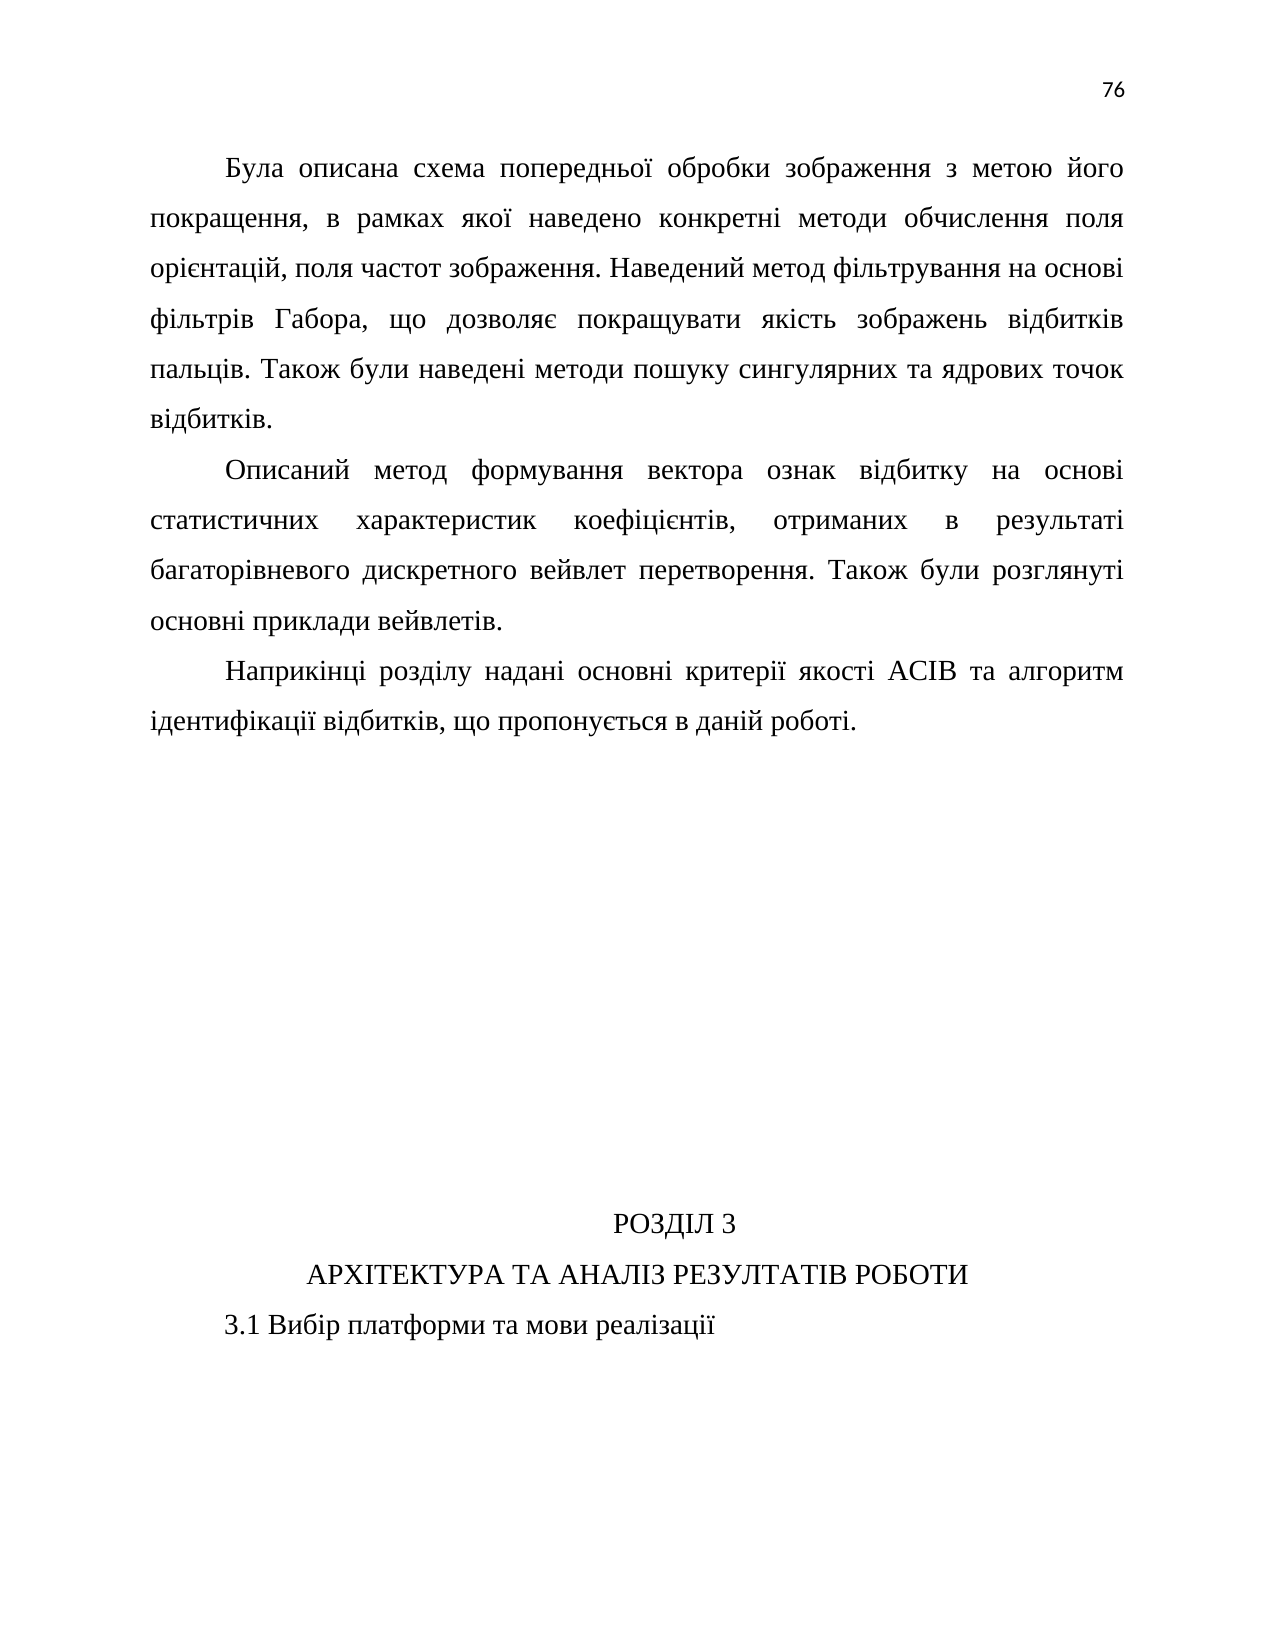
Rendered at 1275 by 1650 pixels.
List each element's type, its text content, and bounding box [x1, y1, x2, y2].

subtitle 3.1 Вибір платформи та мови реалізації [150, 1307, 1125, 1341]
text Наприкінці розділу надані основні критерії якості АСІВ та алгоритм ідентифікації відбитків, що пропонується в даній роботі. [150, 653, 1125, 737]
text Була описана схема попередньої обробки зображення з метою його покращення, в рамках якої наведено конкретні методи обчислення поля орієнтацій, поля частот зображення. Наведений метод фільтрування на основі фільтрів Габора, що дозволяє покращувати якість зображень відбитків пальців. Також були наведені методи пошуку сингулярних та ядрових точок відбитків. [150, 150, 1125, 435]
text Описаний метод формування вектора ознак відбитку на основі статистичних характеристик коефіцієнтів, отриманих в результаті багаторівневого дискретного вейвлет перетворення. Також були розглянуті основні приклади вейвлетів. [150, 452, 1125, 636]
subtitle РОЗДІЛ 3 АРХІТЕКТУРА ТА АНАЛІЗ РЕЗУЛТАТІВ РОБОТИ [150, 1207, 1125, 1290]
